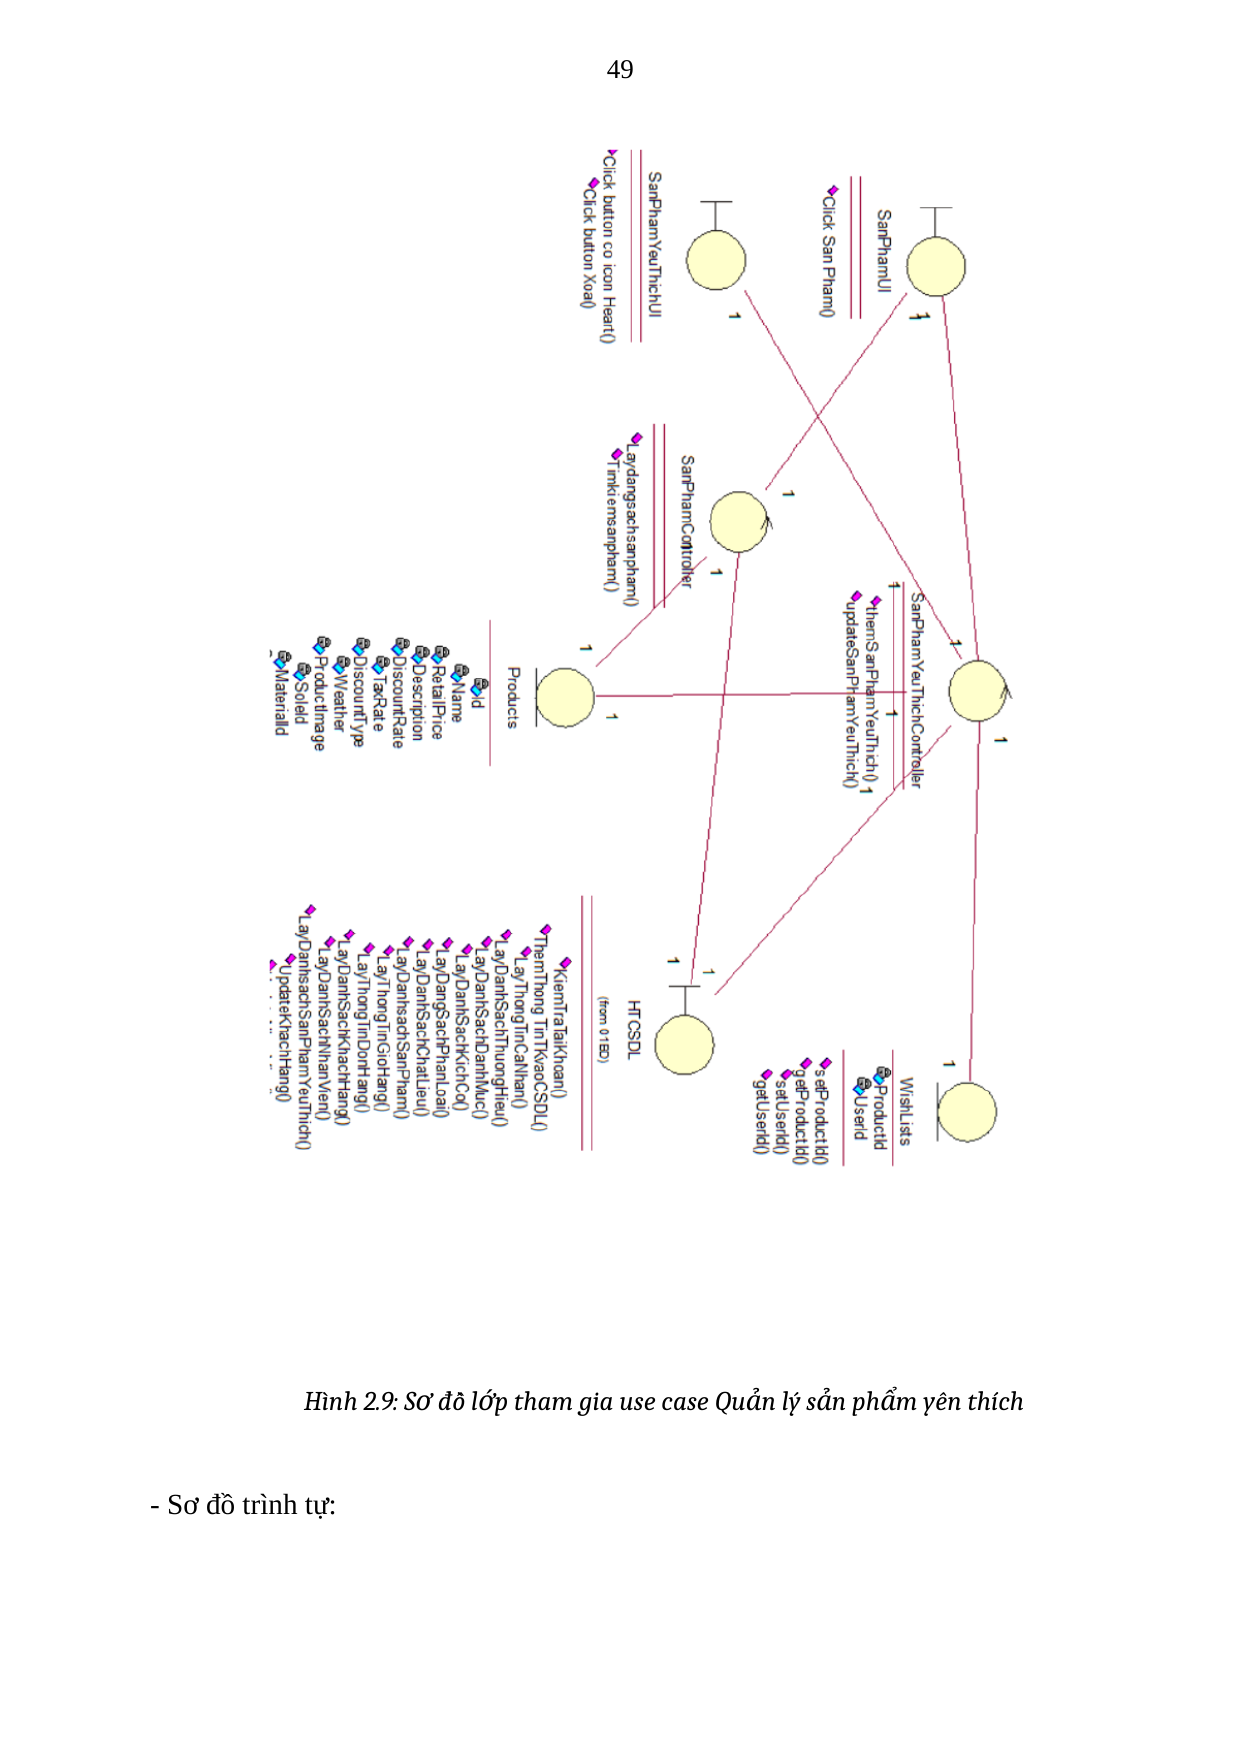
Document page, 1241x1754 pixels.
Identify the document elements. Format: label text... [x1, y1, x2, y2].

text - Sơ đồ trình tự: [150, 1487, 1090, 1520]
text Hình 2.9: Sơ đồ lớp tham gia use case Quản lý sản phẩm yên thích [150, 1386, 1090, 1417]
picture [270, 151, 1014, 1365]
